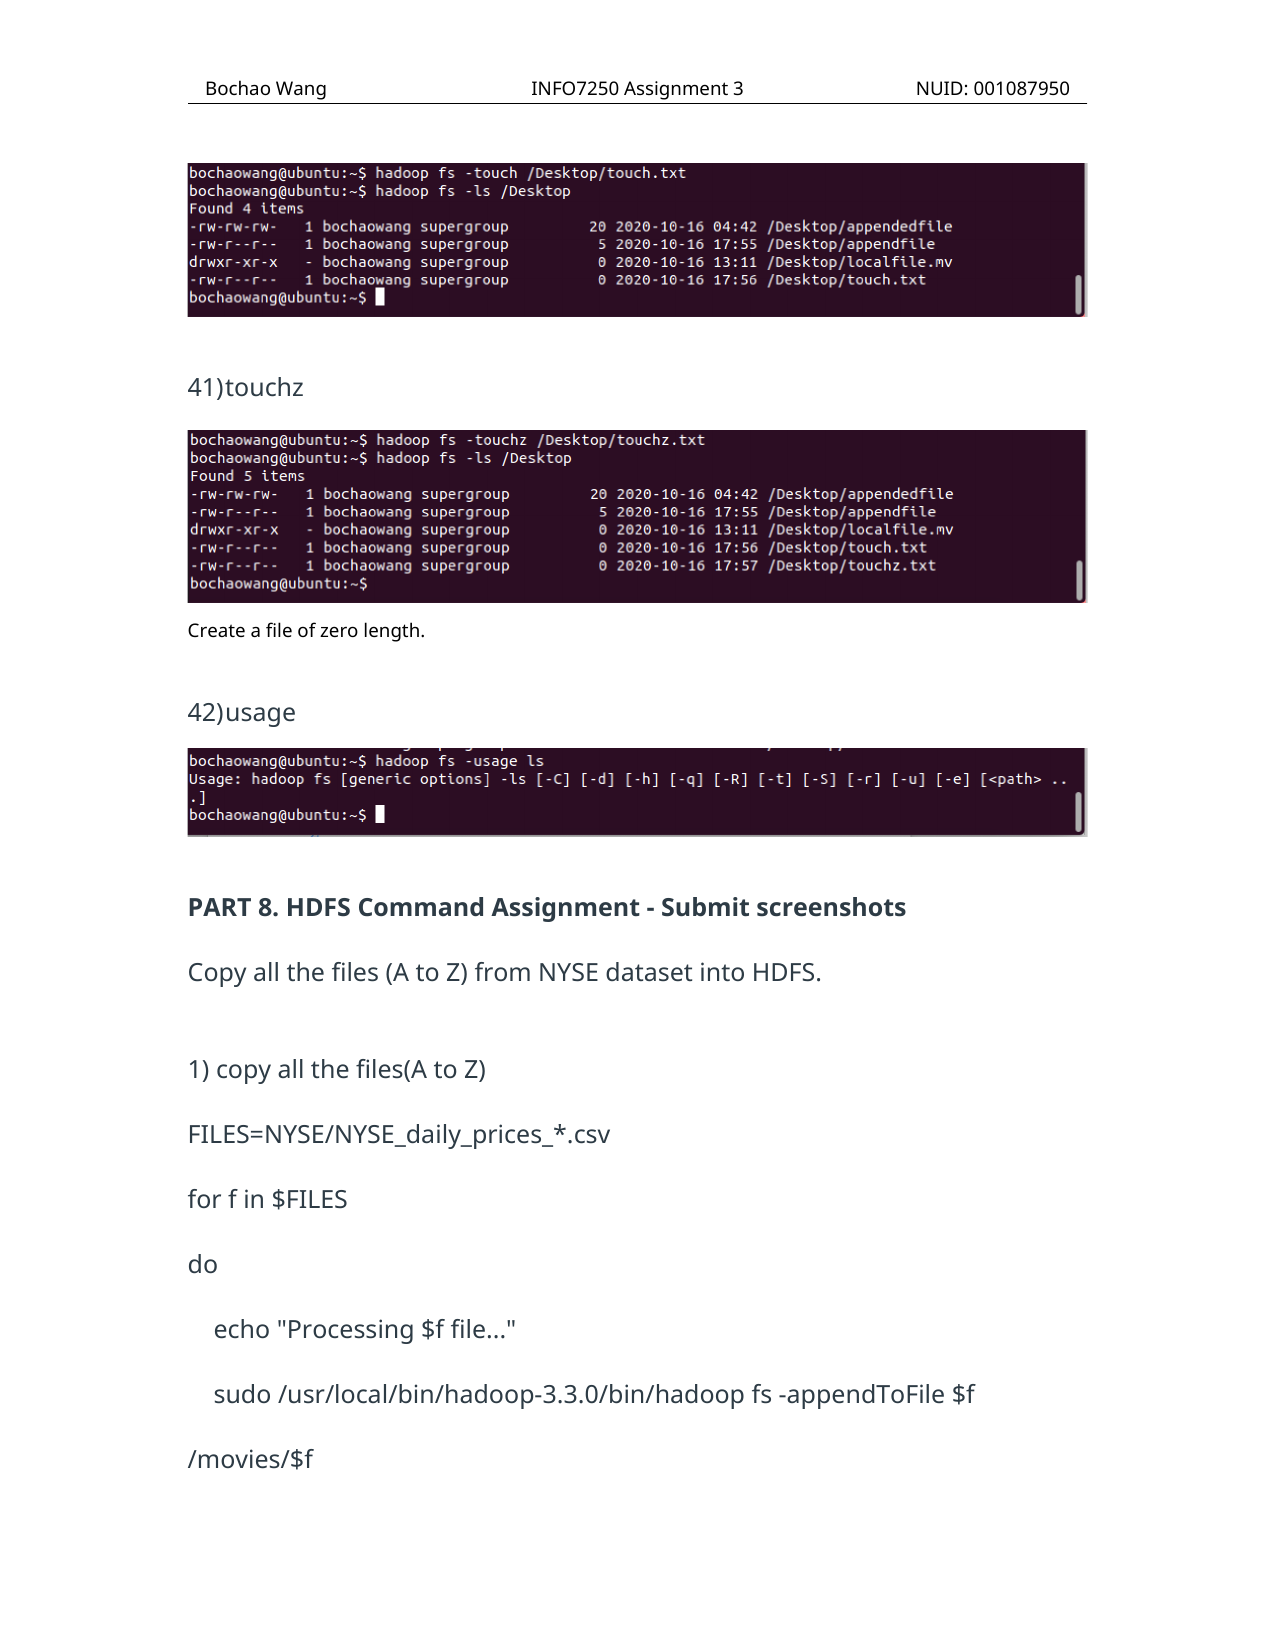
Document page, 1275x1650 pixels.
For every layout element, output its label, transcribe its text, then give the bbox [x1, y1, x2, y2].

text FILES=NYSE/NYSE_daily_prices_*.csv [187, 1101, 1087, 1166]
text for f in $FILES [187, 1166, 1087, 1231]
picture [187, 163, 1088, 317]
text do [187, 1231, 1087, 1296]
list touchz [187, 354, 1087, 419]
picture [187, 430, 1088, 603]
list usage [187, 679, 1087, 744]
text 1) copy all the files(A to Z) [187, 1036, 1087, 1101]
text Create a file of zero length. [187, 614, 1087, 646]
text sudo /usr/local/bin/hadoop-3.3.0/bin/hadoop fs -appendToFile $f /movies/$f [187, 1361, 1087, 1491]
text PART 8. HDFS Command Assignment - Submit screenshots Copy all the files (A to Z) from NYSE dataset into HDFS. [187, 874, 1087, 1004]
text echo "Processing $f file..." [187, 1296, 1087, 1361]
picture [187, 748, 1088, 837]
